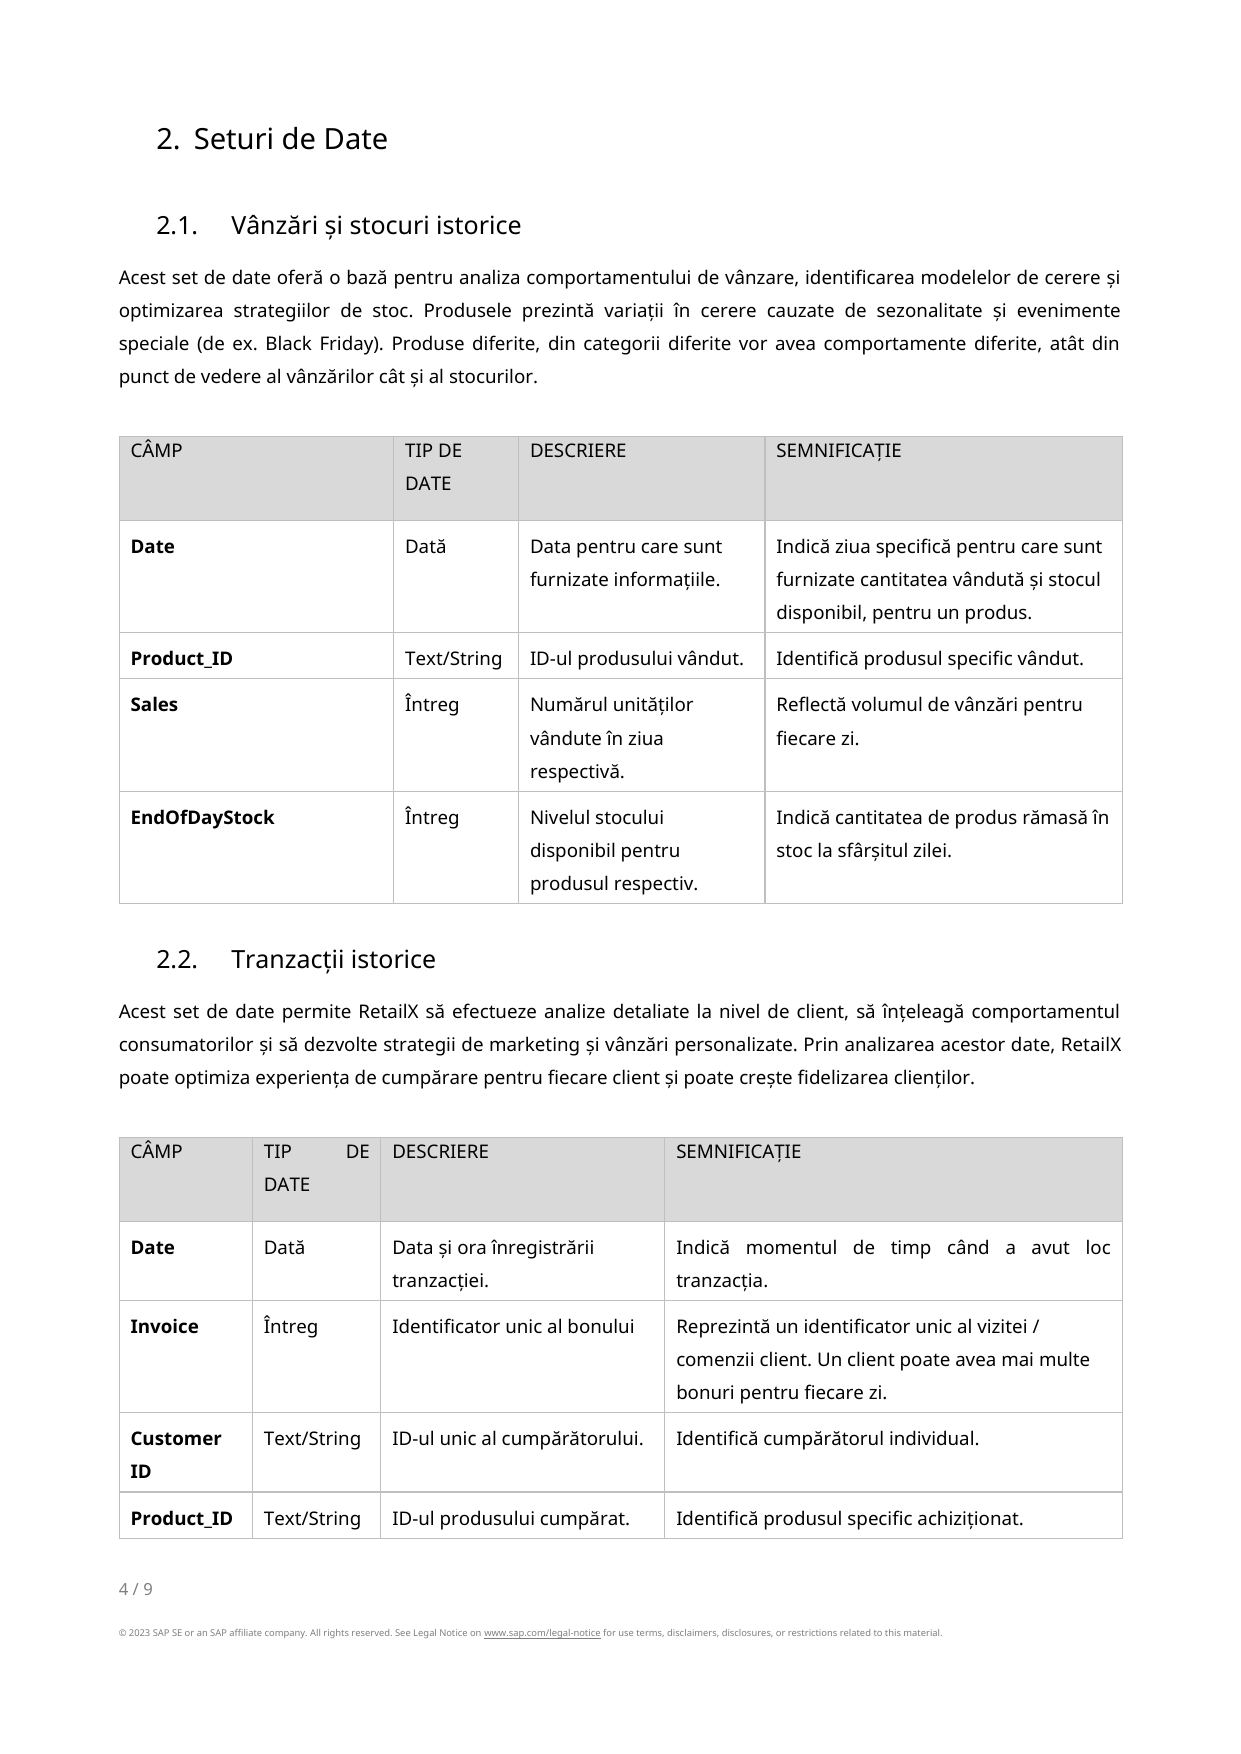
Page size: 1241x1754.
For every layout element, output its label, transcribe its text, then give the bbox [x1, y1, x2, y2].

table_cell Text/String [253, 1493, 380, 1538]
table_cell Nivelul stocului disponibil pentru produsul respectiv. [519, 792, 764, 903]
table_cell EndOfDayStock [120, 792, 393, 903]
table_header TIP DE DATE [253, 1138, 380, 1221]
table_cell Identifică cumpărătorul individual. [665, 1413, 1122, 1491]
table_cell Întreg [394, 679, 518, 791]
table_cell ID-ul unic al cumpărătorului. [381, 1413, 664, 1491]
table_cell Indică momentul de timp când a avut loc tranzacția. [665, 1222, 1122, 1300]
table_cell Text/String [394, 633, 518, 678]
table_header SEMNIFICAȚIE [665, 1138, 1122, 1221]
table_cell Reprezintă un identificator unic al vizitei / comenzii client. Un client poate avea mai multe bonuri pentru fiecare zi. [665, 1301, 1122, 1412]
table_cell Întreg [394, 792, 518, 903]
table_cell Întreg [253, 1301, 380, 1412]
table_cell Product_ID [120, 1493, 252, 1538]
table_cell ID-ul produsului vândut. [519, 633, 764, 678]
table_cell Product_ID [120, 633, 393, 678]
subtitle Tranzacții istorice [156, 942, 1122, 976]
table_cell Date [120, 1222, 252, 1300]
table_cell Reflectă volumul de vânzări pentru fiecare zi. [766, 679, 1122, 791]
table_cell Text/String [253, 1413, 380, 1491]
table_cell Customer ID [120, 1413, 252, 1491]
table_cell Invoice [120, 1301, 252, 1412]
table_cell ID-ul produsului cumpărat. [381, 1493, 664, 1538]
table_cell Identifică produsul specific vândut. [766, 633, 1122, 678]
table_cell Identifică produsul specific achiziționat. [665, 1493, 1122, 1538]
text Acest set de date permite RetailX să efectueze analize detaliate la nivel de client, să înțeleagă comportamentul consumatorilor și să dezvolte strategii de marketing și vânzări personalizate. Prin analizarea acestor date, RetailX poate optimiza experiența de cumpărare pentru fiecare client și poate crește fidelizarea clienților. [118, 998, 1122, 1090]
text Acest set de date oferă o bază pentru analiza comportamentului de vânzare, identificarea modelelor de cerere și optimizarea strategiilor de stoc. Produsele prezintă variații în cerere cauzate de sezonalitate și evenimente speciale (de ex. Black Friday). Produse diferite, din categorii diferite vor avea comportamente diferite, atât din punct de vedere al vânzărilor cât și al stocurilor. [118, 264, 1122, 389]
table_header DESCRIERE [519, 437, 764, 520]
table_header SEMNIFICAȚIE [766, 437, 1122, 520]
table_header CÂMP [120, 437, 393, 520]
table_cell Indică ziua specifică pentru care sunt furnizate cantitatea vândută și stocul disponibil, pentru un produs. [766, 521, 1122, 632]
table_header CÂMP [120, 1138, 252, 1221]
table_cell Identificator unic al bonului [381, 1301, 664, 1412]
table_cell Dată [394, 521, 518, 632]
table_cell Indică cantitatea de produs rămasă în stoc la sfârșitul zilei. [766, 792, 1122, 903]
table_header DESCRIERE [381, 1138, 664, 1221]
table_cell Data pentru care sunt furnizate informațiile. [519, 521, 764, 632]
table_cell Data și ora înregistrării tranzacției. [381, 1222, 664, 1300]
table_cell Date [120, 521, 393, 632]
table_cell Dată [253, 1222, 380, 1300]
table_cell Sales [120, 679, 393, 791]
subtitle Vânzări și stocuri istorice [156, 208, 1122, 242]
subtitle Seturi de Date [156, 118, 1122, 158]
table_cell Numărul unităților vândute în ziua respectivă. [519, 679, 764, 791]
table_header TIP DE DATE [394, 437, 518, 520]
